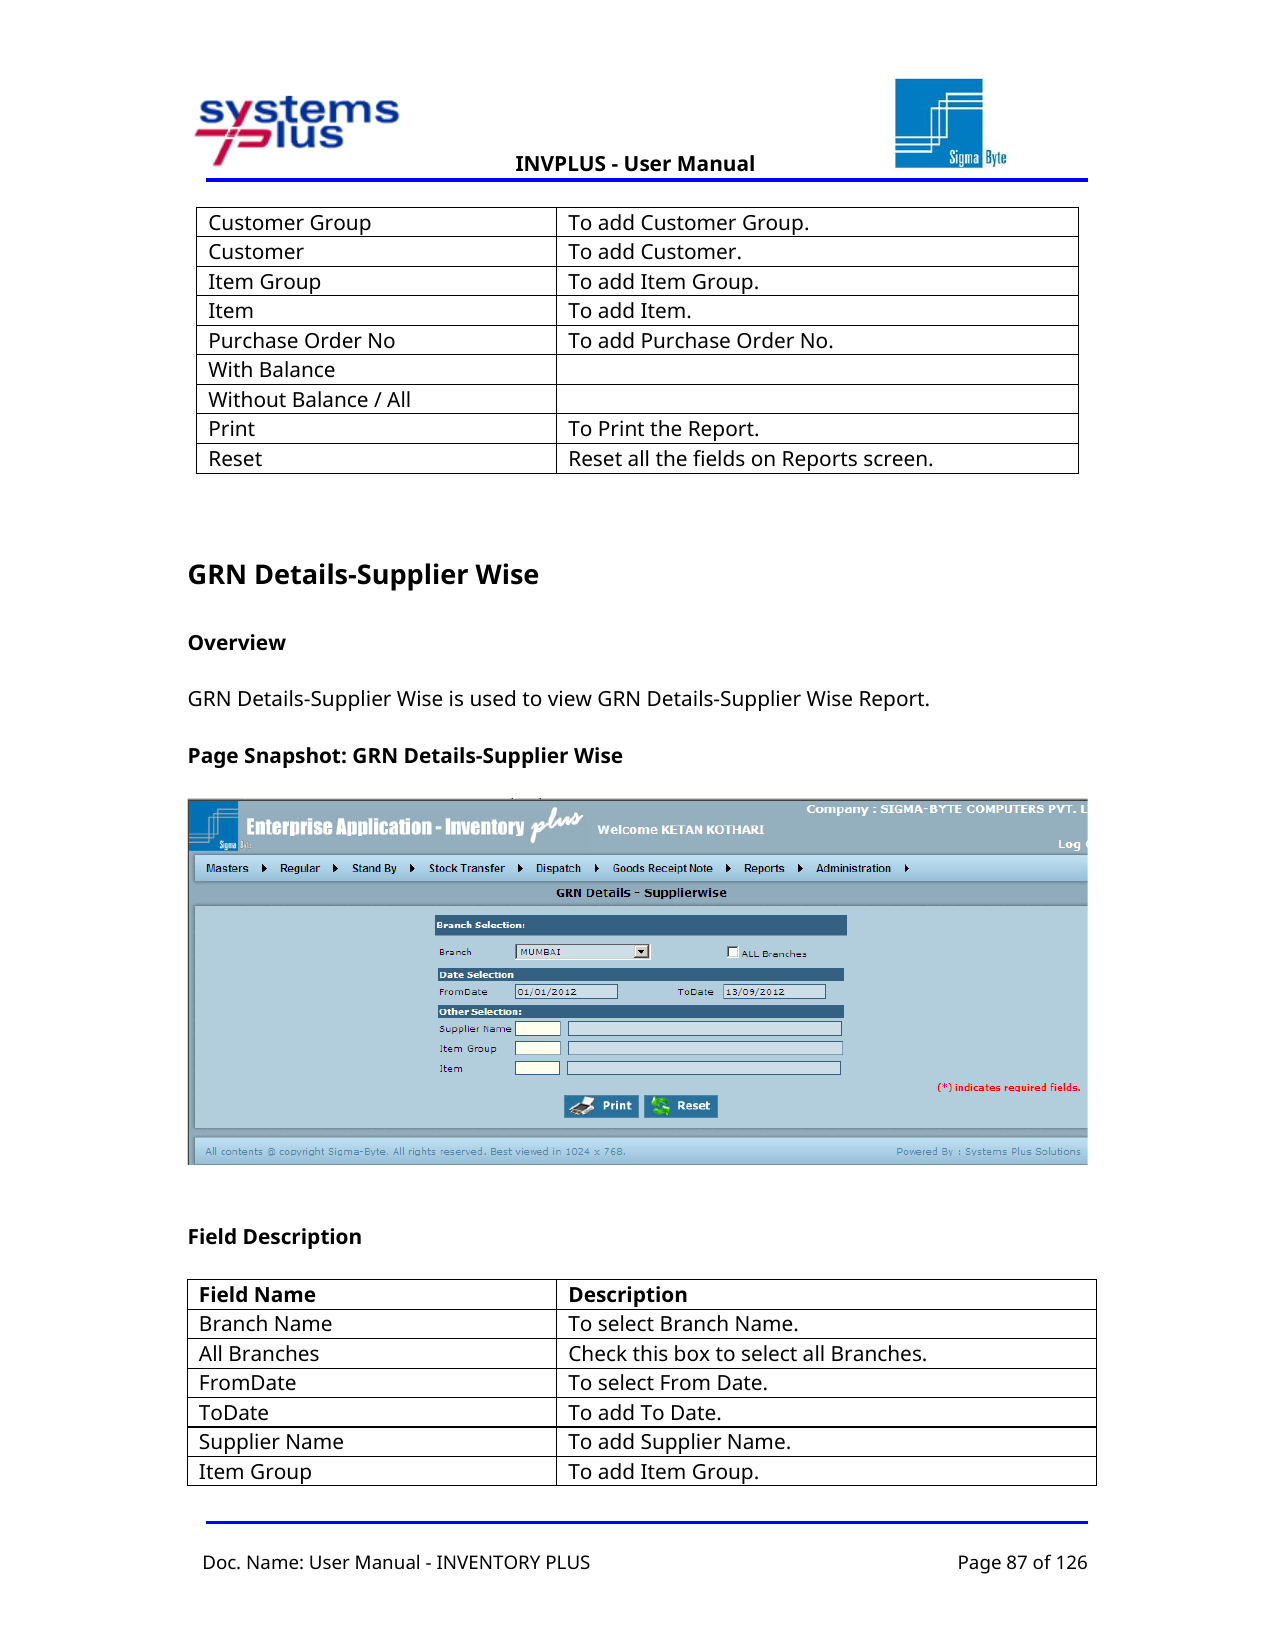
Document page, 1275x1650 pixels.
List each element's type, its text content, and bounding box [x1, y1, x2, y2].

table_cell To add To Date. [557, 1398, 1096, 1426]
text Field Description [187, 1222, 1153, 1250]
picture [187, 81, 406, 172]
table_cell Item Group [197, 267, 556, 295]
table_cell Customer [197, 237, 556, 266]
table_cell To add Customer Group. [557, 208, 1078, 236]
table_cell To select From Date. [557, 1369, 1096, 1397]
table_cell To add Purchase Order No. [557, 326, 1078, 354]
table_cell To Print the Report. [557, 414, 1078, 443]
table_cell Reset [197, 444, 556, 473]
table_cell Print [197, 414, 556, 443]
table_cell To select Branch Name. [557, 1310, 1096, 1338]
text GRN Details-Supplier Wise is used to view GRN Details-Supplier Wise Report. [187, 684, 1153, 713]
table_cell Purchase Order No [197, 326, 556, 354]
picture [187, 798, 1088, 1165]
table_cell With Balance [197, 355, 556, 384]
table_cell Supplier Name [188, 1428, 556, 1456]
table_cell To add Supplier Name. [557, 1428, 1096, 1456]
table_cell To add Item Group. [557, 1457, 1096, 1485]
table_cell All Branches [188, 1339, 556, 1367]
table_cell Item Group [188, 1457, 556, 1485]
table_cell Without Balance / All [197, 385, 556, 413]
table_cell FromDate [188, 1369, 556, 1397]
table_cell Check this box to select all Branches. [557, 1339, 1096, 1367]
table_header Description [557, 1280, 1096, 1308]
table_cell ToDate [188, 1398, 556, 1426]
table_cell [557, 385, 1078, 413]
text Page Snapshot: GRN Details-Supplier Wise [187, 741, 1153, 770]
picture [871, 75, 1012, 172]
subtitle GRN Details-Supplier Wise [187, 556, 1153, 593]
table_cell Reset all the fields on Reports screen. [557, 444, 1078, 473]
table_cell Item [197, 296, 556, 325]
table_cell To add Item Group. [557, 267, 1078, 295]
table_cell Customer Group [197, 208, 556, 236]
text Overview [187, 628, 1153, 656]
table_cell To add Item. [557, 296, 1078, 325]
table_cell Branch Name [188, 1310, 556, 1338]
table_header Field Name [188, 1280, 556, 1308]
table_cell [557, 355, 1078, 384]
table_cell To add Customer. [557, 237, 1078, 266]
